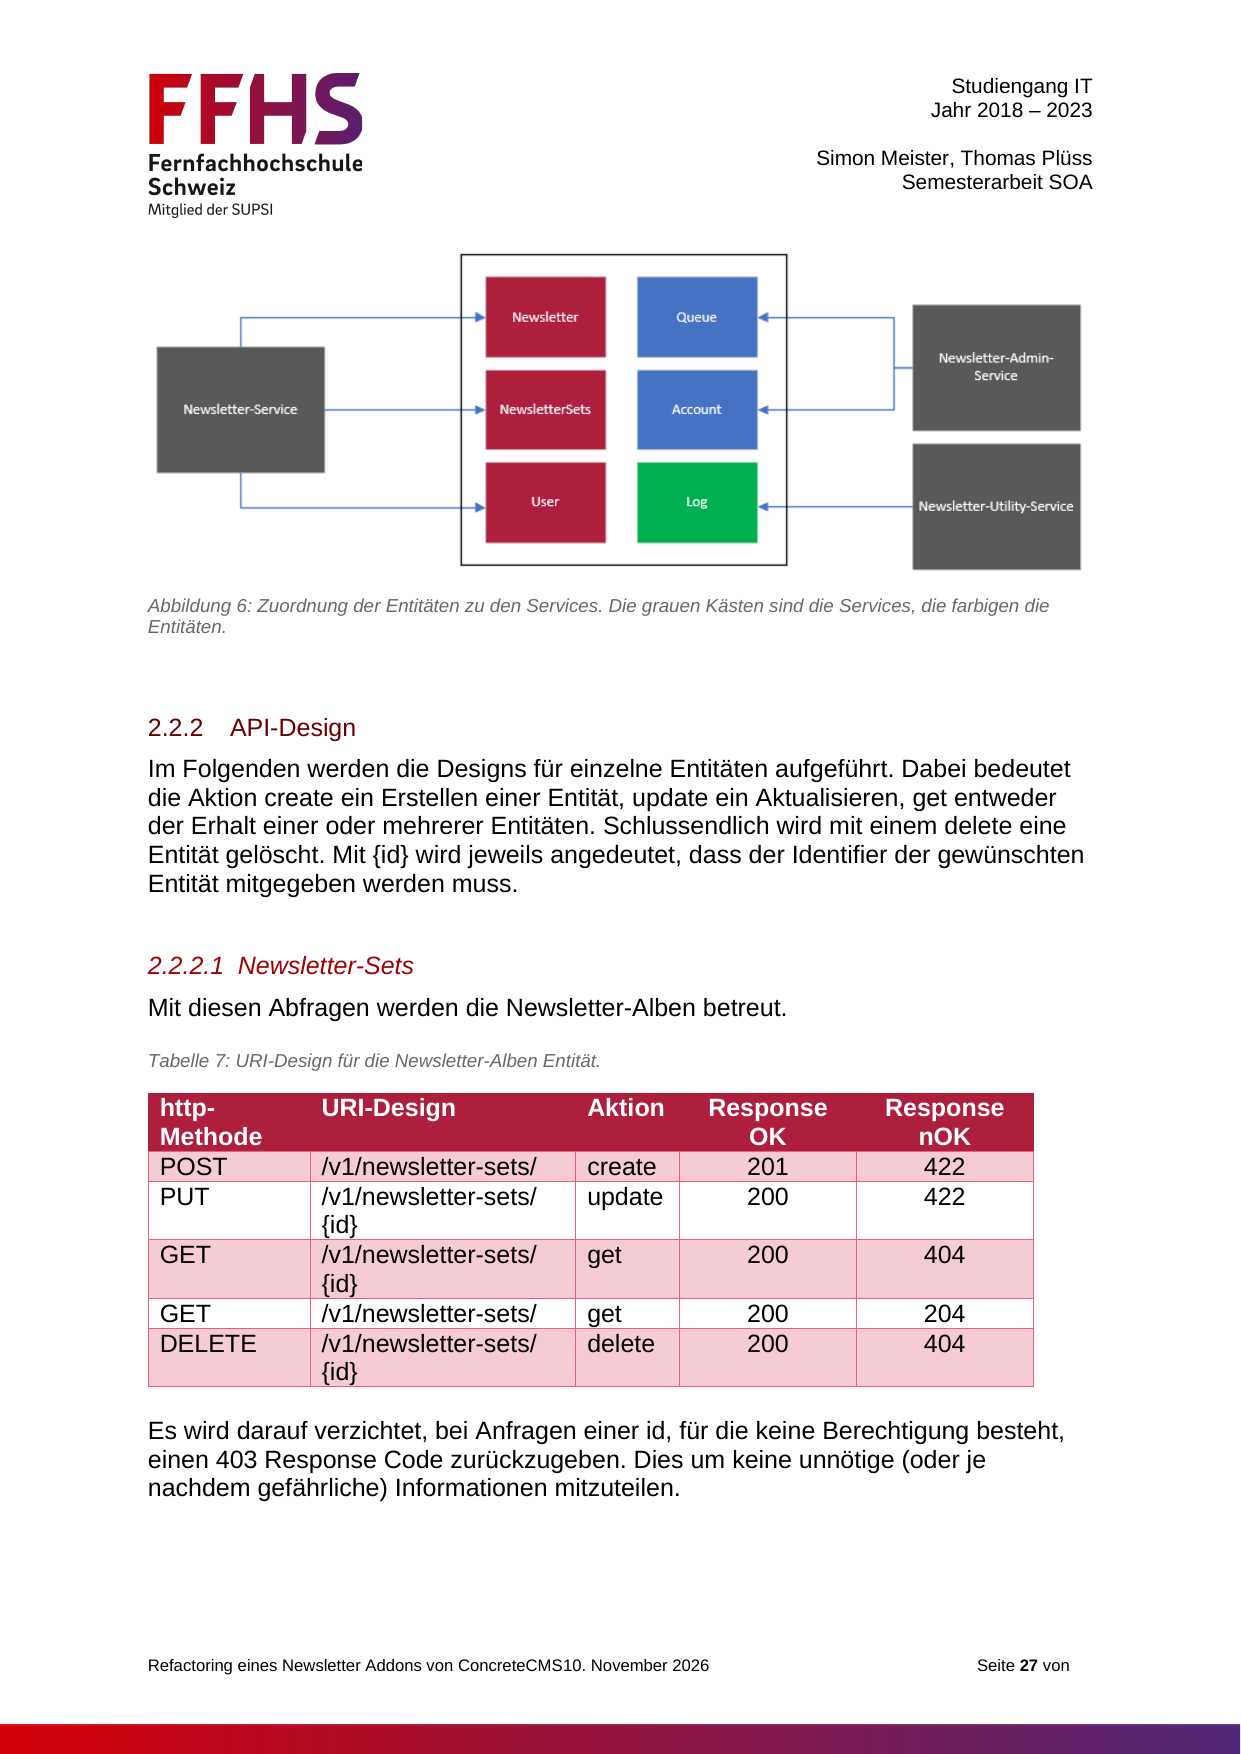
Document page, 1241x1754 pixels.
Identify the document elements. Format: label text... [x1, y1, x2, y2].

table_cell 201 [680, 1152, 856, 1181]
table_cell 200 [680, 1299, 856, 1328]
table_cell 200 [680, 1240, 856, 1298]
table_cell DELETE [149, 1329, 310, 1386]
text Tabelle 7: URI-Design für die Newsletter-Alben Entität. [148, 1050, 1092, 1072]
table_cell /v1/newsletter-sets/{id} [311, 1182, 575, 1239]
table_cell GET [149, 1299, 310, 1328]
table_cell /v1/newsletter-sets/{id} [311, 1240, 575, 1298]
table_cell update [576, 1182, 679, 1239]
table_cell 404 [857, 1329, 1033, 1386]
picture [147, 239, 1093, 595]
table_header Response nOK [857, 1094, 1033, 1151]
table_cell 422 [857, 1182, 1033, 1239]
subtitle API-Design [148, 712, 1092, 741]
table_header Aktion [576, 1094, 679, 1151]
table_cell create [576, 1152, 679, 1181]
table_cell PUT [149, 1182, 310, 1239]
table_cell 200 [680, 1182, 856, 1239]
text Abbildung 6: Zuordnung der Entitäten zu den Services. Die grauen Kästen sind die Services, die farbigen die Entitäten. [148, 595, 1092, 638]
table_cell 404 [857, 1240, 1033, 1298]
table_header http-Methode [149, 1094, 310, 1151]
table_cell 200 [680, 1329, 856, 1386]
subtitle Newsletter-Sets [148, 951, 1092, 980]
table_cell delete [576, 1329, 679, 1386]
table_cell 422 [857, 1152, 1033, 1181]
table_cell /v1/newsletter-sets/ [311, 1299, 575, 1328]
table_cell 204 [857, 1299, 1033, 1328]
picture [0, 1724, 1241, 1754]
table_cell get [576, 1299, 679, 1328]
table_cell GET [149, 1240, 310, 1298]
text Mit diesen Abfragen werden die Newsletter-Alben betreut. [148, 992, 1092, 1021]
table_cell POST [149, 1152, 310, 1181]
table_cell /v1/newsletter-sets/{id} [311, 1329, 575, 1386]
text Im Folgenden werden die Designs für einzelne Entitäten aufgeführt. Dabei bedeutet die Aktion create ein Erstellen einer Entität, update ein Aktualisieren, get entweder der Erhalt einer oder mehrerer Entitäten. Schlussendlich wird mit einem delete eine Entität gelöscht. Mit {id} wird jeweils angedeutet, dass der Identifier der gewünschten Entität mitgegeben werden muss. [148, 754, 1092, 897]
table_cell get [576, 1240, 679, 1298]
picture [148, 73, 363, 218]
table_cell /v1/newsletter-sets/ [311, 1152, 575, 1181]
table_header URI-Design [311, 1094, 575, 1151]
text Es wird darauf verzichtet, bei Anfragen einer id, für die keine Berechtigung besteht, einen 403 Response Code zurückzugeben. Dies um keine unnötige (oder je nachdem gefährliche) Informationen mitzuteilen. [148, 1416, 1092, 1502]
table_header Response OK [680, 1094, 856, 1151]
